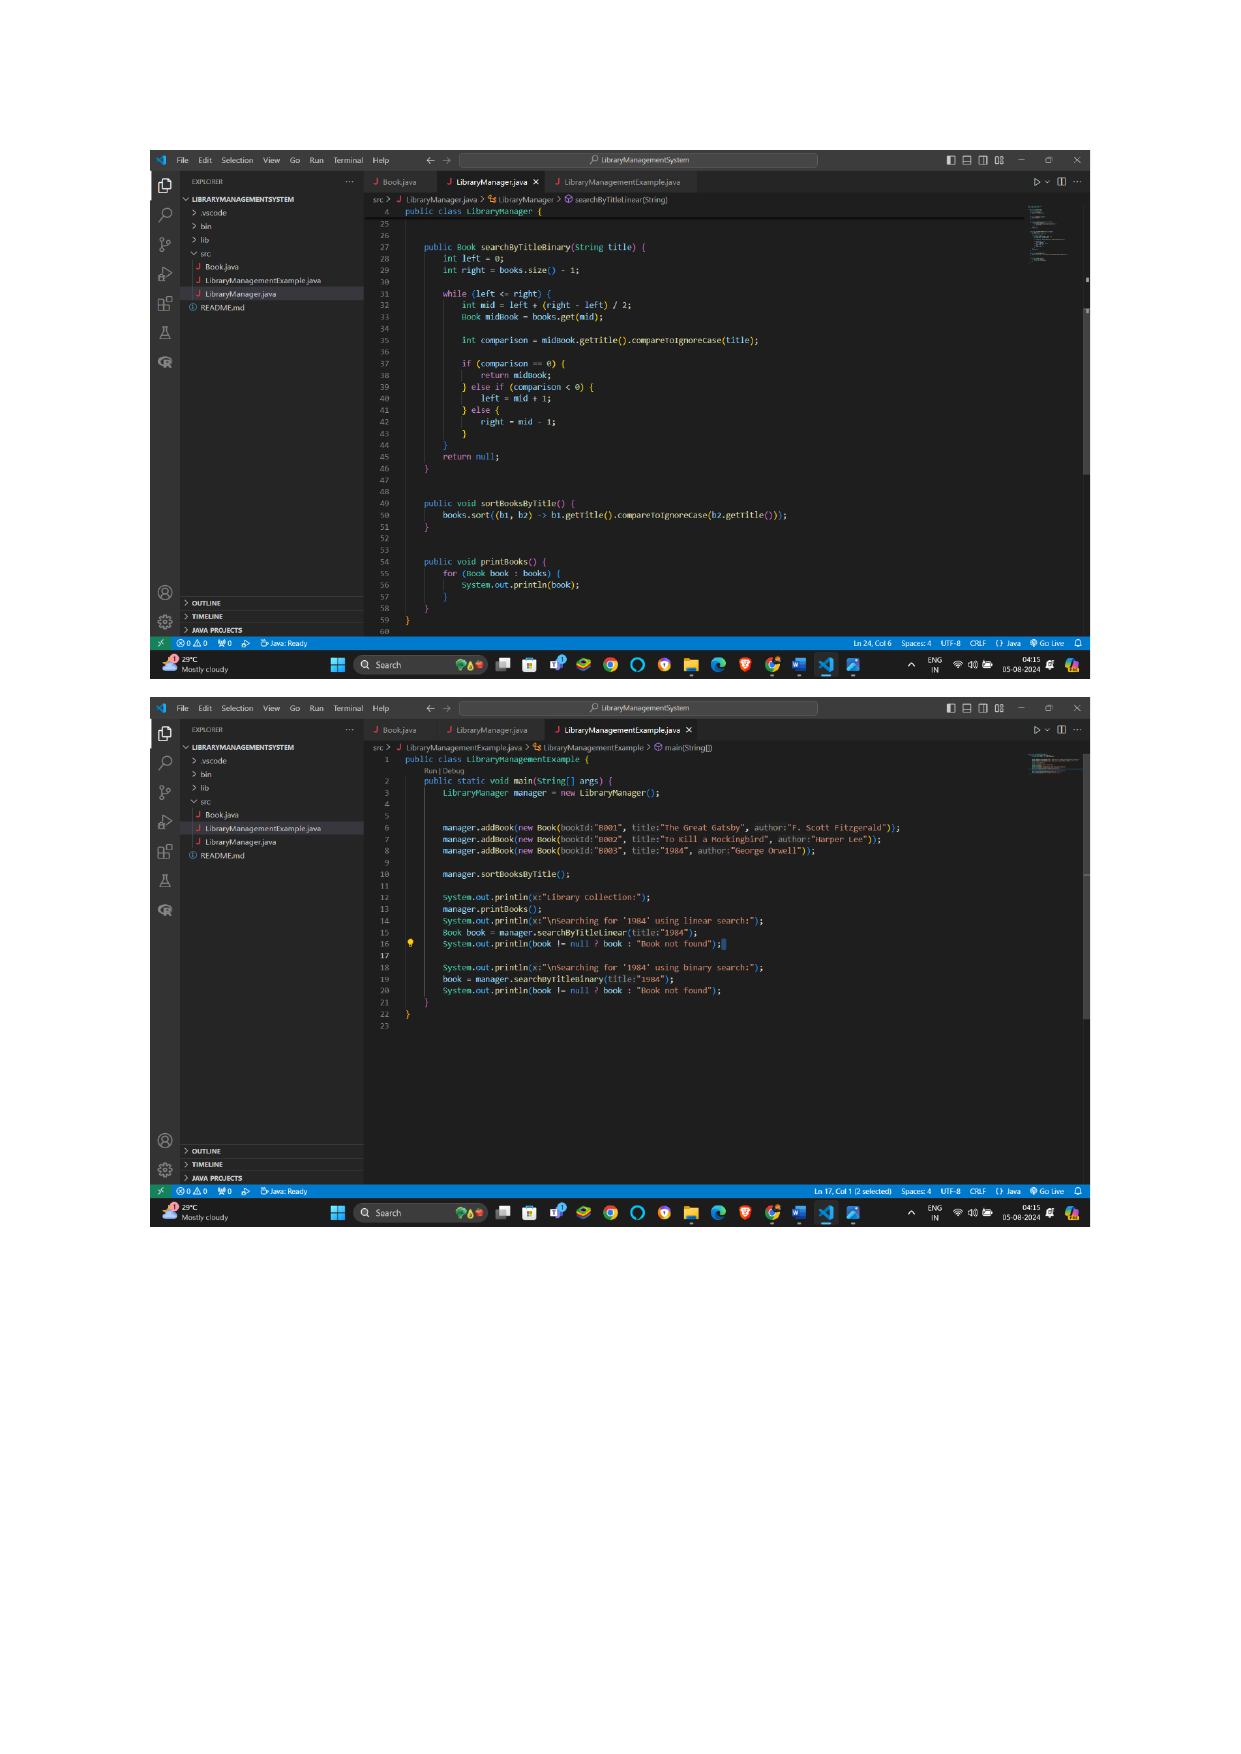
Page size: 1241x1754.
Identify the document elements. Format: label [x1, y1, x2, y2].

picture [150, 150, 1091, 679]
picture [150, 697, 1091, 1227]
